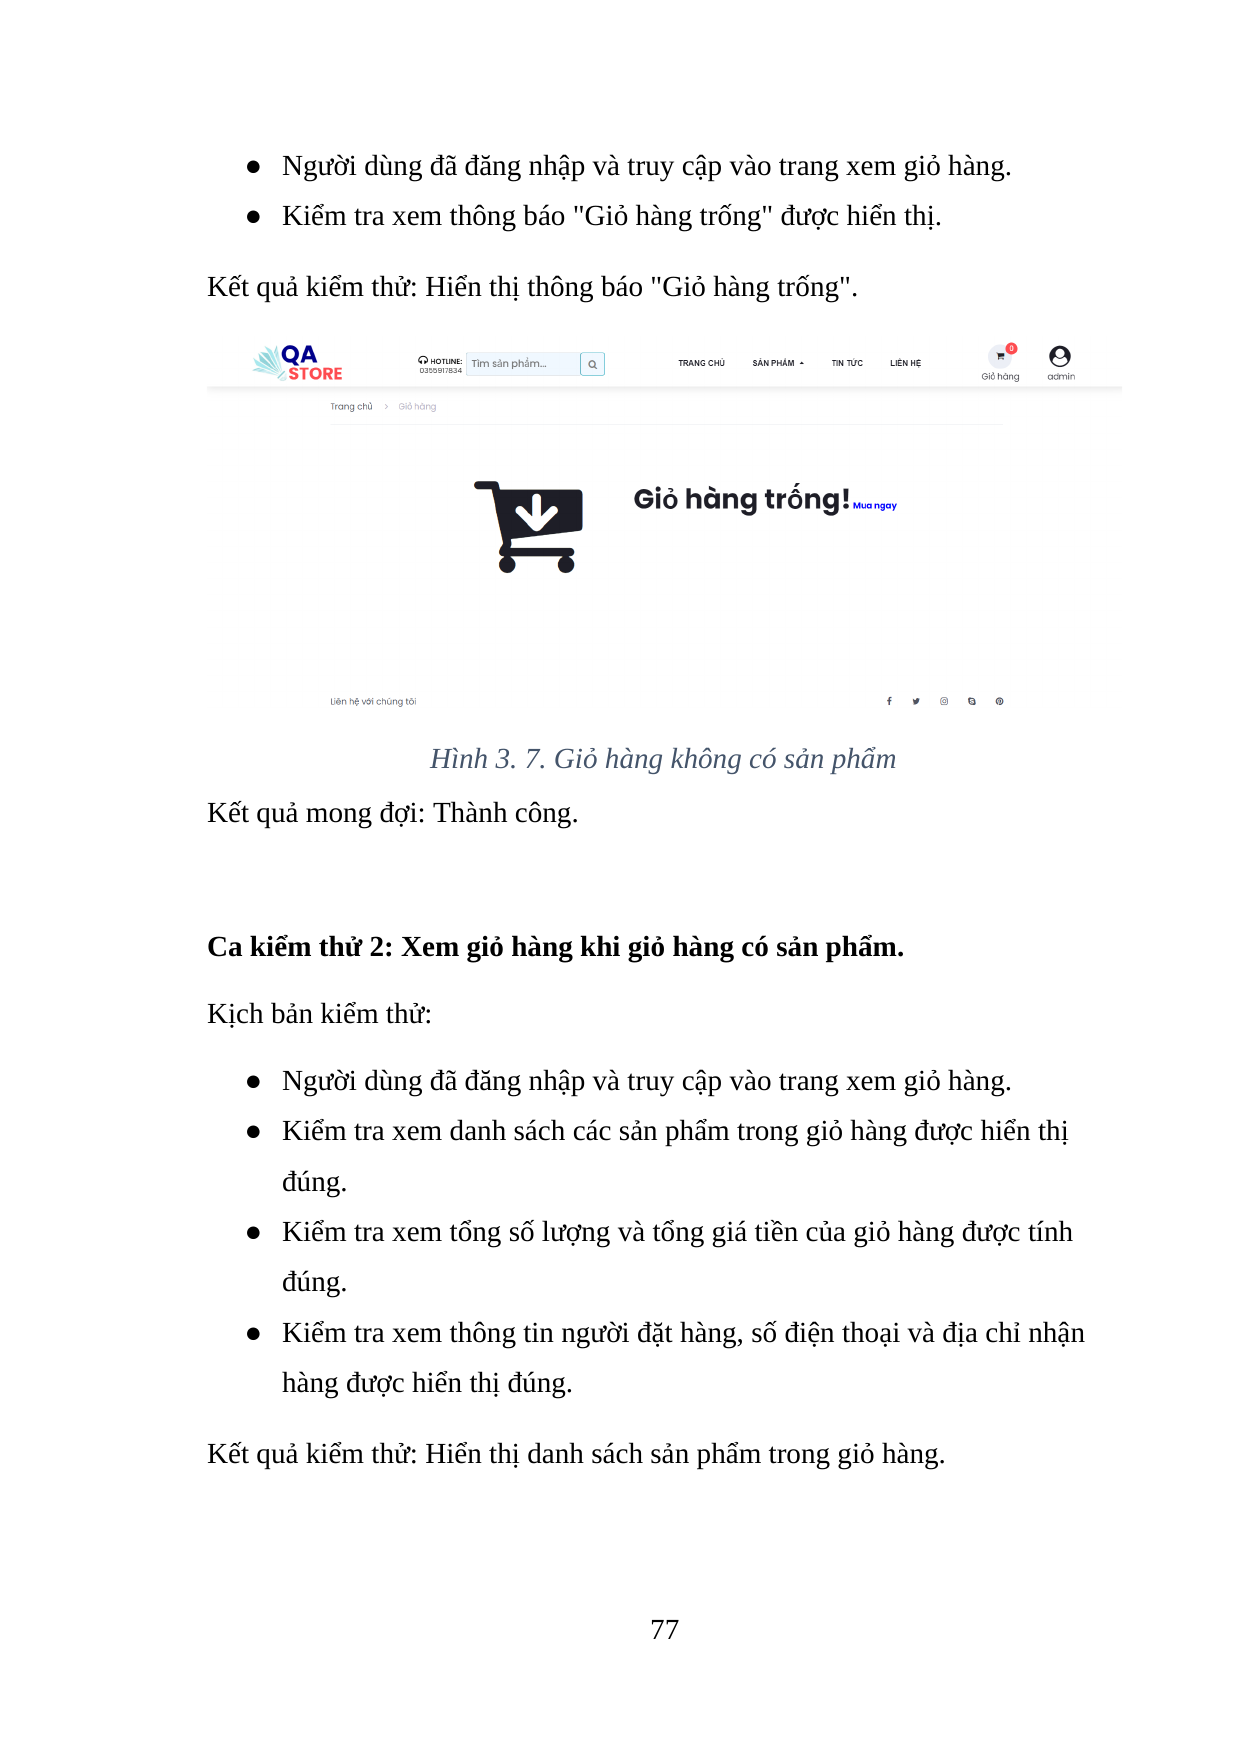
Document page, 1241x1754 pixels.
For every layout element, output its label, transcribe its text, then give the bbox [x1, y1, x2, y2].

text Hình 3. 7. Giỏ hàng không có sản phẩm [207, 741, 1122, 774]
text Kết quả kiểm thử: Hiển thị thông báo "Giỏ hàng trống". [207, 269, 1122, 303]
list Người dùng đã đăng nhập và truy cập vào trang xem giỏ hàng. [244, 1063, 1122, 1097]
text Kịch bản kiểm thử: [207, 996, 1122, 1030]
list Người dùng đã đăng nhập và truy cập vào trang xem giỏ hàng. [244, 148, 1122, 181]
picture [206, 336, 1123, 708]
list Kiểm tra xem thông báo "Giỏ hàng trống" được hiển thị. [244, 198, 1122, 232]
list Kiểm tra xem danh sách các sản phẩm trong giỏ hàng được hiển thị đúng. [244, 1113, 1122, 1197]
text Kết quả kiểm thử: Hiển thị danh sách sản phẩm trong giỏ hàng. [207, 1436, 1122, 1470]
text Ca kiểm thử 2: Xem giỏ hàng khi giỏ hàng có sản phẩm. [207, 929, 1122, 963]
list Kiểm tra xem thông tin người đặt hàng, số điện thoại và địa chỉ nhận hàng được hiển thị đúng. [244, 1315, 1122, 1398]
list Kiểm tra xem tổng số lượng và tổng giá tiền của giỏ hàng được tính đúng. [244, 1214, 1122, 1298]
text Kết quả mong đợi: Thành công. [207, 795, 1122, 829]
